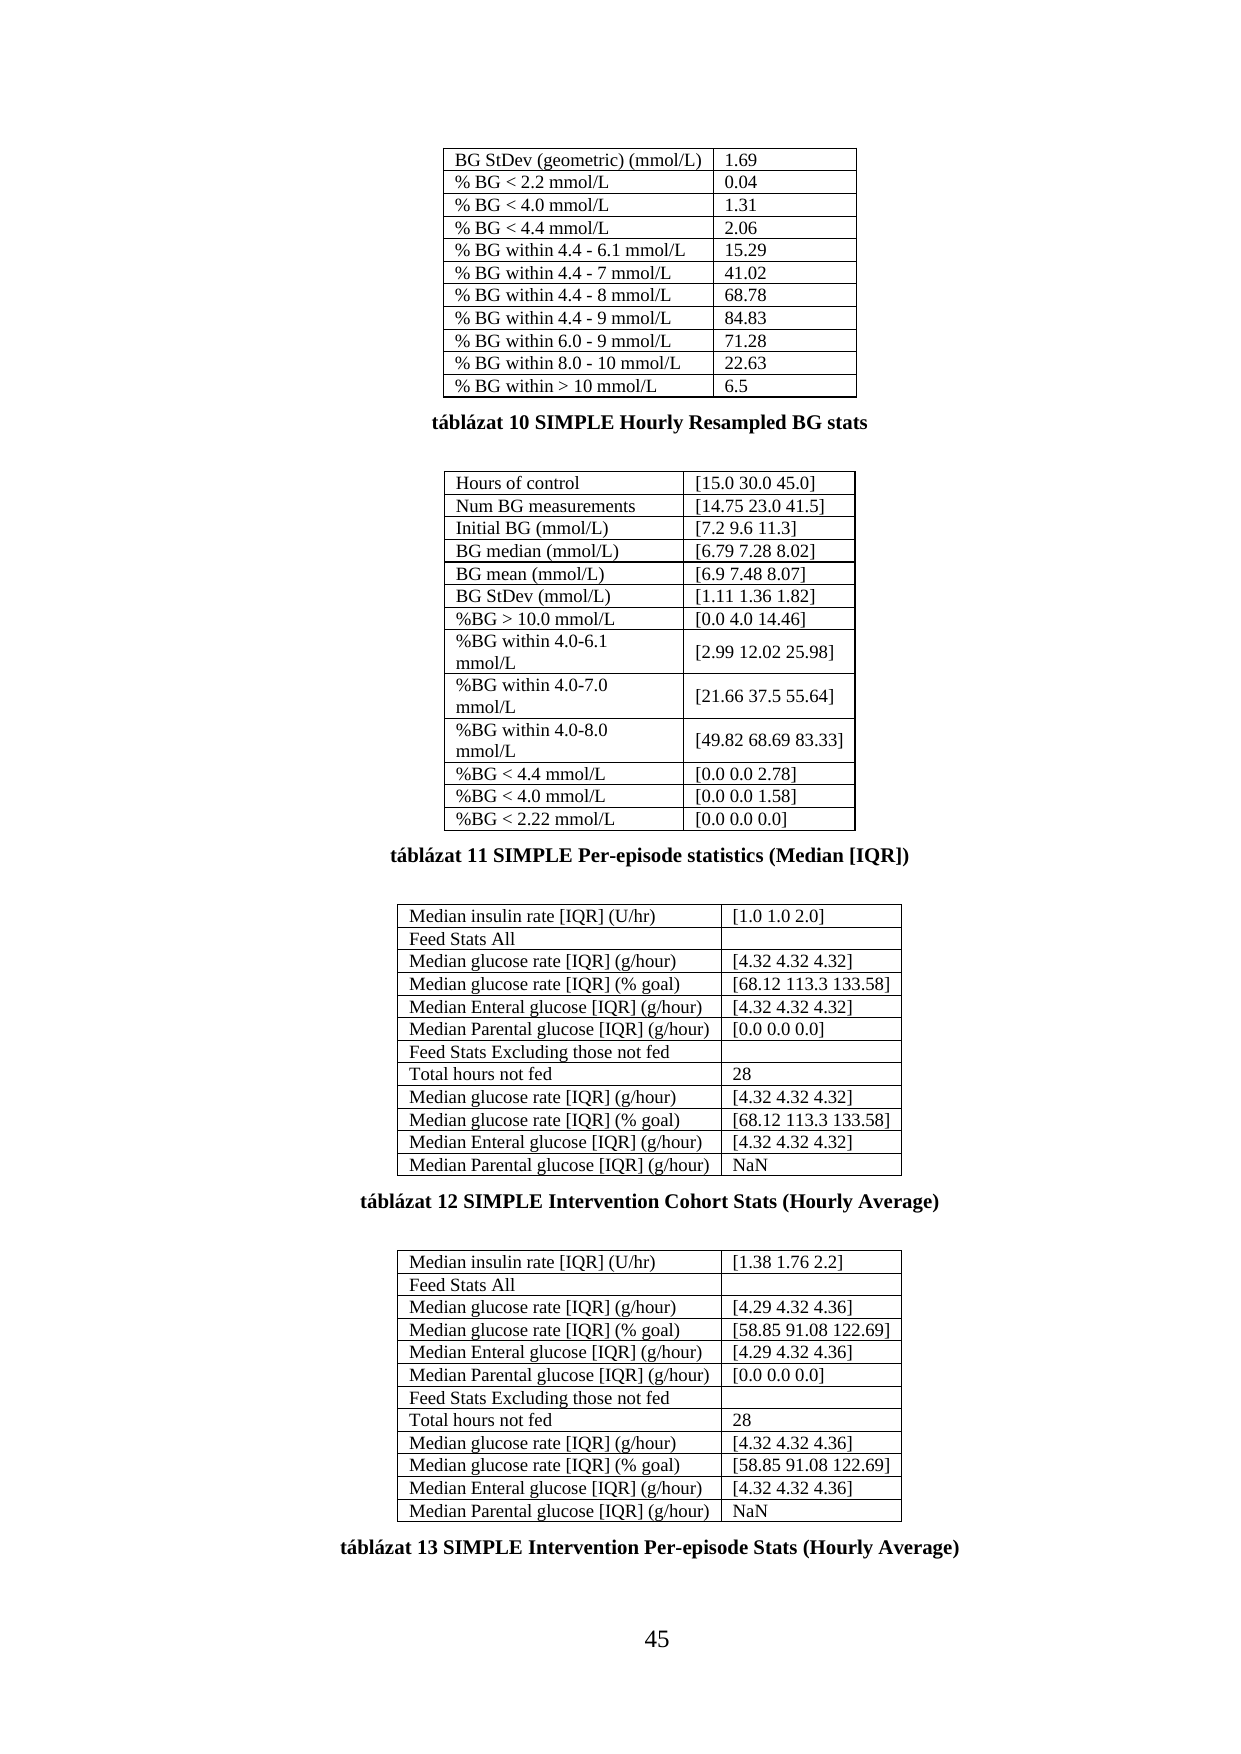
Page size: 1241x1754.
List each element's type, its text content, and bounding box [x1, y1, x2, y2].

table_header [1.38 1.76 2.2] [722, 1251, 901, 1272]
table_cell [68.12 113.3 133.58] [722, 1109, 901, 1130]
table_cell [0.0 0.0 0.0] [684, 808, 854, 829]
table_cell Num BG measurements [445, 495, 683, 516]
table_cell Feed Stats All [398, 928, 721, 949]
table_cell [14.75 23.0 41.5] [684, 495, 854, 516]
table_cell [68.12 113.3 133.58] [722, 973, 901, 994]
table_cell [0.0 0.0 0.0] [722, 1364, 901, 1386]
table_cell 28 [722, 1409, 901, 1431]
table_cell [7.2 9.6 11.3] [684, 517, 854, 539]
table_cell Initial BG (mmol/L) [445, 517, 683, 539]
table_cell Median Parental glucose [IQR] (g/hour) [398, 1018, 721, 1040]
table_cell 2.06 [714, 217, 856, 238]
table_cell %BG < 4.0 mmol/L [445, 785, 683, 807]
table_cell 1.31 [714, 194, 856, 216]
table_cell Total hours not fed [398, 1409, 721, 1431]
table_cell BG StDev (mmol/L) [445, 585, 683, 607]
table_cell BG mean (mmol/L) [445, 563, 683, 584]
table_cell [0.0 0.0 0.0] [722, 1018, 901, 1040]
table_cell [21.66 37.5 55.64] [684, 674, 854, 717]
table_cell Median glucose rate [IQR] (% goal) [398, 973, 721, 994]
table_header Median insulin rate [IQR] (U/hr) [398, 905, 721, 927]
table_cell Median Enteral glucose [IQR] (g/hour) [398, 996, 721, 1017]
table_cell 41.02 [714, 262, 856, 283]
table_cell [4.32 4.32 4.36] [722, 1477, 901, 1498]
table_cell 71.28 [714, 330, 856, 351]
table_cell [4.32 4.32 4.32] [722, 950, 901, 972]
table_cell Median glucose rate [IQR] (% goal) [398, 1109, 721, 1130]
table_cell Feed Stats Excluding those not fed [398, 1387, 721, 1408]
table_cell % BG < 4.0 mmol/L [444, 194, 713, 216]
table_cell Feed Stats Excluding those not fed [398, 1041, 721, 1062]
table_cell Median glucose rate [IQR] (g/hour) [398, 1432, 721, 1453]
table_cell [4.32 4.32 4.36] [722, 1432, 901, 1453]
table_cell 15.29 [714, 239, 856, 261]
table_cell [58.85 91.08 122.69] [722, 1319, 901, 1340]
table_cell NaN [722, 1500, 901, 1521]
table_cell [6.9 7.48 8.07] [684, 563, 854, 584]
table_cell %BG within 4.0-8.0 mmol/L [445, 719, 683, 762]
table_cell [4.29 4.32 4.36] [722, 1341, 901, 1363]
table_cell % BG < 4.4 mmol/L [444, 217, 713, 238]
table_cell Median Enteral glucose [IQR] (g/hour) [398, 1131, 721, 1153]
table_cell % BG within 4.4 - 9 mmol/L [444, 307, 713, 328]
table_cell NaN [722, 1154, 901, 1175]
table_cell [722, 1387, 901, 1408]
table_cell % BG within 4.4 - 6.1 mmol/L [444, 239, 713, 261]
table_cell 6.5 [714, 375, 856, 396]
table_cell 84.83 [714, 307, 856, 328]
table_cell Median glucose rate [IQR] (% goal) [398, 1319, 721, 1340]
table_cell [0.0 0.0 2.78] [684, 763, 854, 784]
table_cell % BG within 4.4 - 8 mmol/L [444, 284, 713, 306]
table_cell [2.99 12.02 25.98] [684, 630, 854, 673]
table_cell % BG within 4.4 - 7 mmol/L [444, 262, 713, 283]
table_cell [58.85 91.08 122.69] [722, 1454, 901, 1476]
table_cell Median glucose rate [IQR] (% goal) [398, 1454, 721, 1476]
table_cell %BG within 4.0-7.0 mmol/L [445, 674, 683, 717]
table_cell BG median (mmol/L) [445, 540, 683, 561]
table_cell [0.0 0.0 1.58] [684, 785, 854, 807]
table_cell 68.78 [714, 284, 856, 306]
table_cell Median glucose rate [IQR] (g/hour) [398, 950, 721, 972]
table_cell 0.04 [714, 171, 856, 193]
table_cell %BG > 10.0 mmol/L [445, 608, 683, 629]
table_cell 1.69 [714, 149, 856, 170]
table_cell Median glucose rate [IQR] (g/hour) [398, 1296, 721, 1318]
table_header Median insulin rate [IQR] (U/hr) [398, 1251, 721, 1272]
table_header Hours of control [445, 472, 683, 493]
table_cell Median Parental glucose [IQR] (g/hour) [398, 1154, 721, 1175]
table_header [15.0 30.0 45.0] [684, 472, 854, 493]
table_cell Median Parental glucose [IQR] (g/hour) [398, 1364, 721, 1386]
table_cell [0.0 4.0 14.46] [684, 608, 854, 629]
table_cell [1.11 1.36 1.82] [684, 585, 854, 607]
table_cell % BG within 8.0 - 10 mmol/L [444, 352, 713, 374]
table_cell [722, 1041, 901, 1062]
table_cell %BG within 4.0-6.1 mmol/L [445, 630, 683, 673]
table_header [1.0 1.0 2.0] [722, 905, 901, 927]
table_cell 22.63 [714, 352, 856, 374]
table_cell Median Parental glucose [IQR] (g/hour) [398, 1500, 721, 1521]
table_cell % BG within 6.0 - 9 mmol/L [444, 330, 713, 351]
table_cell [49.82 68.69 83.33] [684, 719, 854, 762]
table_cell [4.32 4.32 4.32] [722, 1086, 901, 1107]
table_cell 28 [722, 1063, 901, 1085]
table_cell [6.79 7.28 8.02] [684, 540, 854, 561]
table_cell % BG within > 10 mmol/L [444, 375, 713, 396]
table_cell Feed Stats All [398, 1274, 721, 1295]
table_cell %BG < 2.22 mmol/L [445, 808, 683, 829]
table_cell [722, 1274, 901, 1295]
table_cell [4.32 4.32 4.32] [722, 1131, 901, 1153]
table_cell BG StDev (geometric) (mmol/L) [444, 149, 713, 170]
table_cell Median glucose rate [IQR] (g/hour) [398, 1086, 721, 1107]
table_cell [722, 928, 901, 949]
table_cell %BG < 4.4 mmol/L [445, 763, 683, 784]
table_cell [4.32 4.32 4.32] [722, 996, 901, 1017]
table_cell [4.29 4.32 4.36] [722, 1296, 901, 1318]
table_cell Median Enteral glucose [IQR] (g/hour) [398, 1477, 721, 1498]
table_cell Median Enteral glucose [IQR] (g/hour) [398, 1341, 721, 1363]
table_cell % BG < 2.2 mmol/L [444, 171, 713, 193]
table_cell Total hours not fed [398, 1063, 721, 1085]
